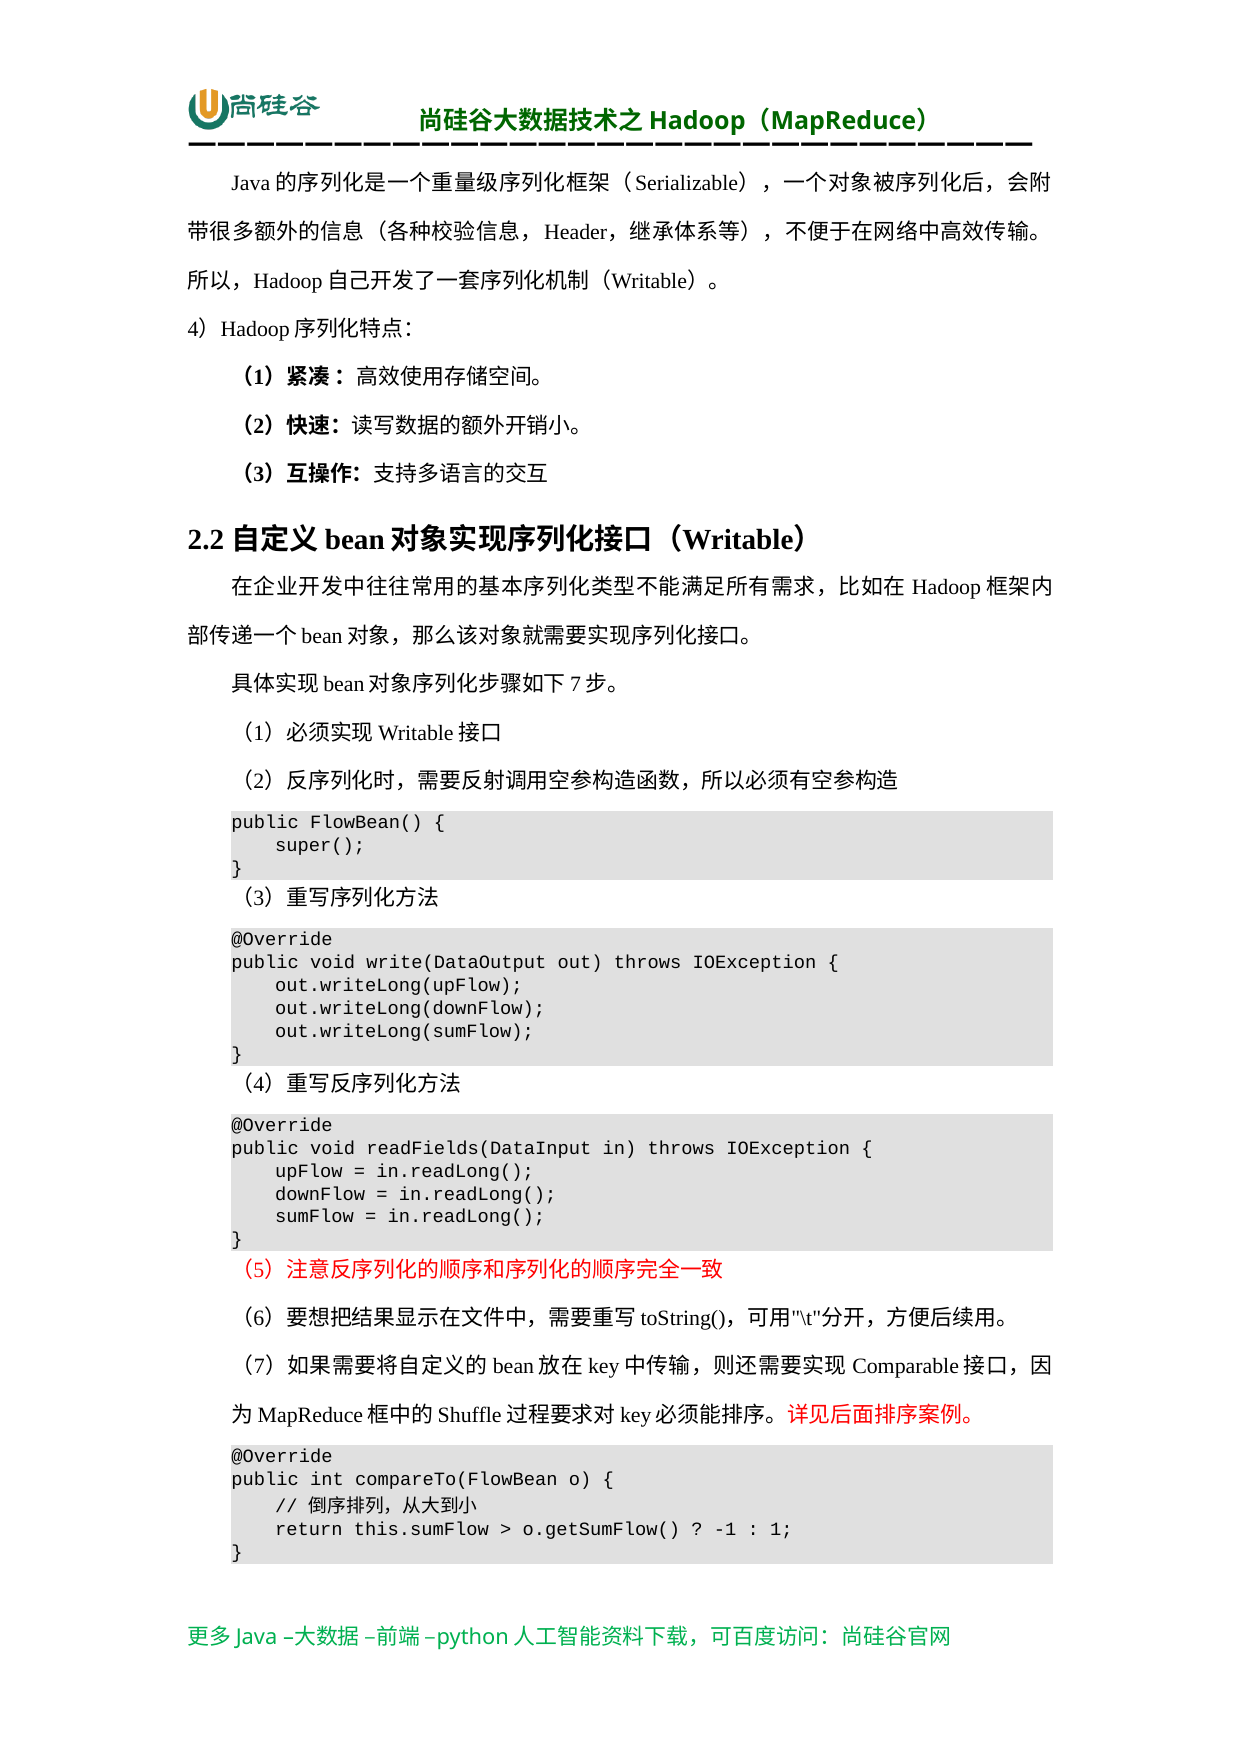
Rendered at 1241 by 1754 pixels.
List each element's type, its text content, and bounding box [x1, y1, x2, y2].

text 在企业开发中往往常用的基本序列化类型不能满足所有需求，比如在Hadoop框架内部传递一个bean对象，那么该对象就需要实现序列化接口。 [187, 569, 1053, 650]
text downFlow = in.readLong(); [231, 1183, 1053, 1206]
text 4）Hadoop序列化特点： [187, 311, 1053, 343]
text out.writeLong(sumFlow); [231, 1020, 1053, 1043]
text } [231, 1043, 1053, 1066]
text （5）注意反序列化的顺序和序列化的顺序完全一致 [187, 1251, 1053, 1284]
text 具体实现bean对象序列化步骤如下7步。 [187, 666, 1053, 698]
text public FlowBean() { [231, 811, 1053, 834]
text （3）互操作：支持多语言的交互 [187, 456, 1053, 488]
text public void write(DataOutput out) throws IOException { [231, 951, 1053, 974]
text out.writeLong(upFlow); [231, 974, 1053, 997]
text } [231, 1228, 1053, 1251]
text upFlow = in.readLong(); [231, 1160, 1053, 1183]
text （1）紧凑 ：高效使用存储空间。 [187, 359, 1053, 391]
text Java的序列化是一个重量级序列化框架（Serializable），一个对象被序列化后，会附带很多额外的信息（各种校验信息，Header，继承体系等），不便于在网络中高效传输。所以，Hadoop自己开发了一套序列化机制（Writable）。 [187, 165, 1053, 295]
text public void readFields(DataInput in) throws IOException { [231, 1137, 1053, 1160]
text （4）重写反序列化方法 [231, 1066, 1053, 1098]
text （3）重写序列化方法 [231, 880, 1053, 912]
text @Override [231, 1445, 1053, 1468]
text } [231, 857, 1053, 880]
text out.writeLong(downFlow); [231, 997, 1053, 1020]
text （2）反序列化时，需要反射调用空参构造函数，所以必须有空参构造 [231, 763, 1053, 795]
text （1）必须实现Writable接口 [231, 714, 1053, 747]
text （6）要想把结果显示在文件中，需要重写toString()，可用"\t"分开，方便后续用。 [231, 1300, 1053, 1332]
text super(); [231, 834, 1053, 857]
text } [231, 1541, 1053, 1564]
text @Override [231, 928, 1053, 951]
subtitle 2.2 自定义bean对象实现序列化接口（Writable） [187, 504, 1053, 569]
text return this.sumFlow > o.getSumFlow() ? -1 : 1; [231, 1518, 1053, 1541]
text public int compareTo(FlowBean o) { [231, 1468, 1053, 1491]
text （2）快速：读写数据的额外开销小。 [187, 407, 1053, 440]
text （7）如果需要将自定义的bean放在key中传输，则还需要实现Comparable接口，因为MapReduce框中的Shuffle过程要求对key必须能排序。详见后面排序案例。 [231, 1348, 1053, 1429]
text sumFlow = in.readLong(); [231, 1206, 1053, 1228]
text // 倒序排列，从大到小 [231, 1491, 1053, 1518]
text @Override [231, 1114, 1053, 1137]
